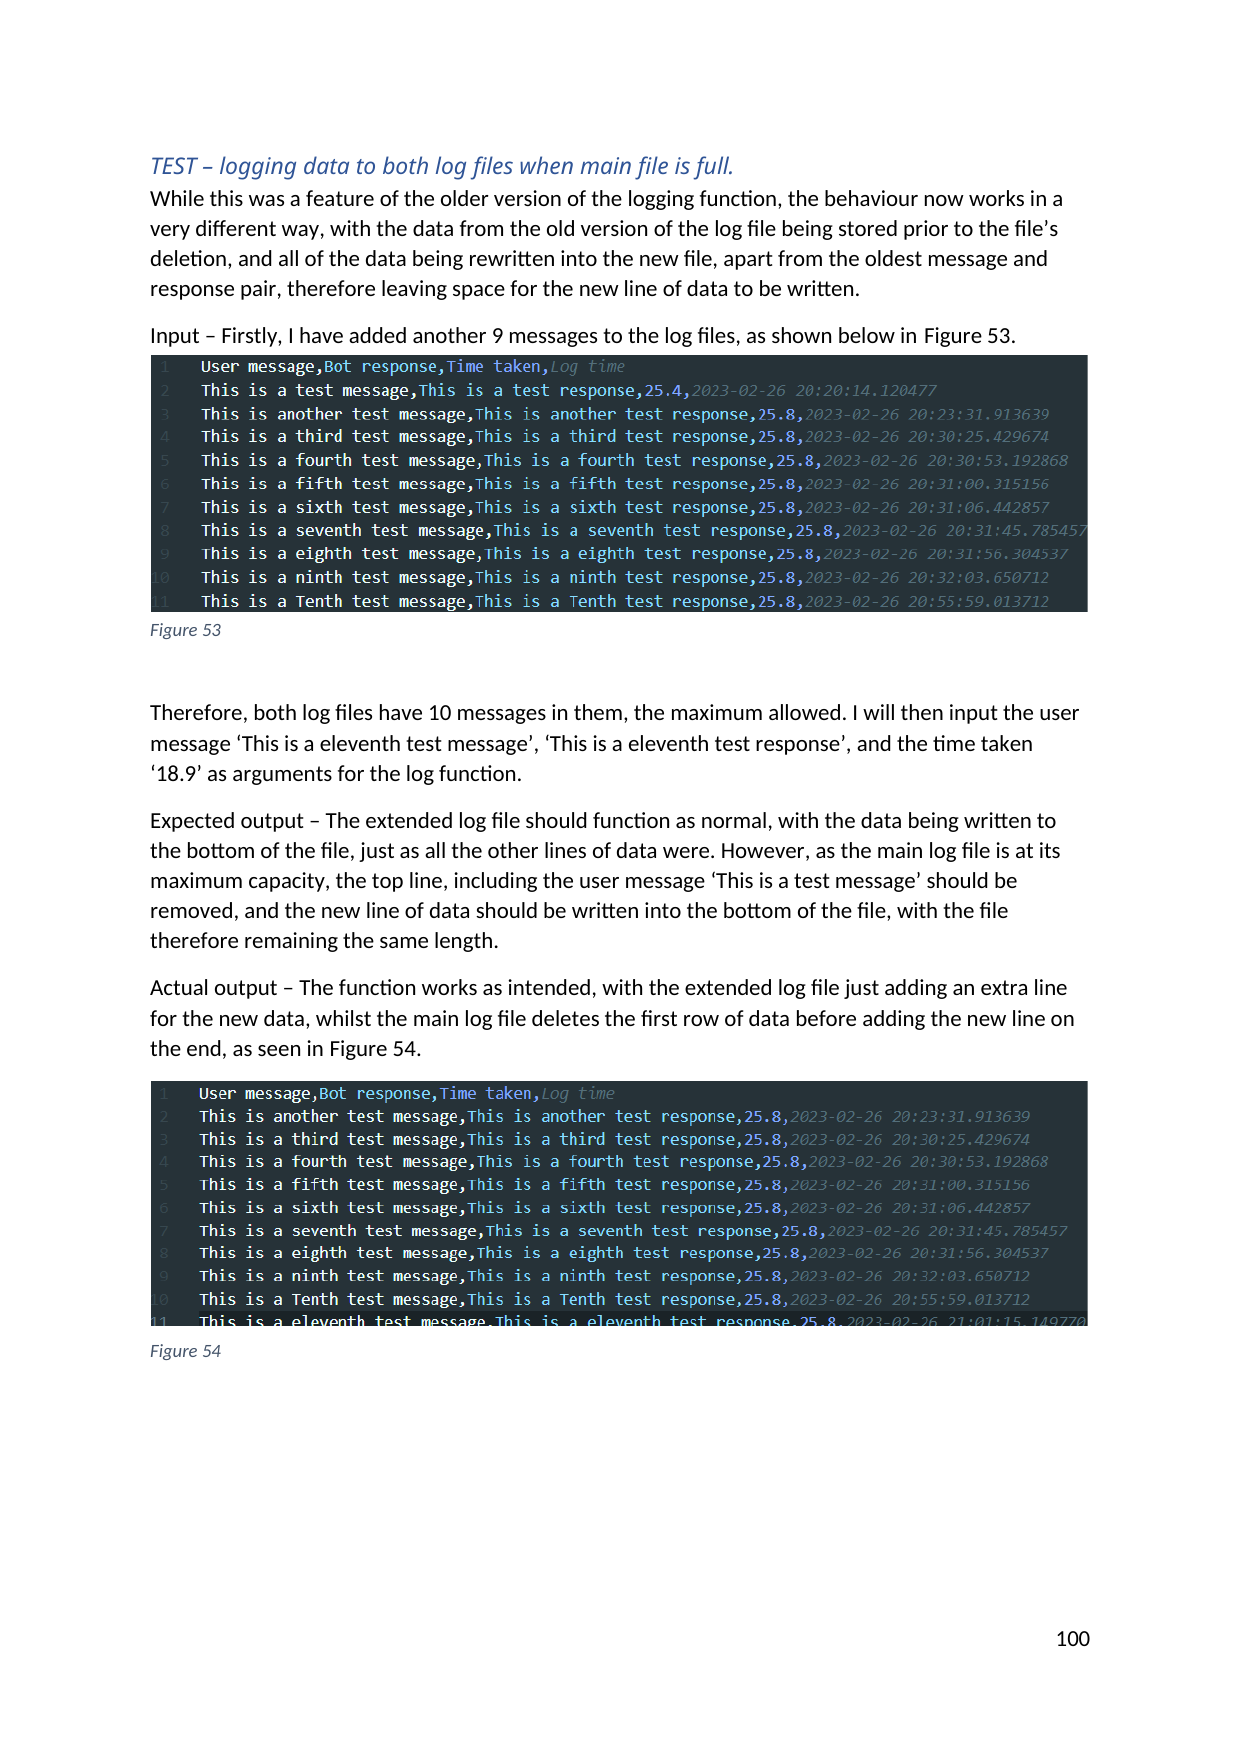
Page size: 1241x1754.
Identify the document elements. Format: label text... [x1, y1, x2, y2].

picture [150, 355, 1087, 611]
text Actual output – The function works as intended, with the extended log file just adding an extra line for the new data, whilst the main log file deletes the first row of data before adding the new line on the end, as seen in Figure 55. [150, 973, 1090, 1062]
text Expected output – The extended log file should function as normal, with the data being written to the bottom of the file, just as all the other lines of data were. However, as the main log file is at its maximum capacity, the top line, including the user message ‘This is a test message’ should be removed, and the new line of data should be written into the bottom of the file, with the file therefore remaining the same length. [150, 806, 1090, 954]
text Therefore, both log files have 10 messages in them, the maximum allowed. I will then input the user message ‘This is a eleventh test message’, ‘This is a eleventh test response’, and the time taken ‘18.9’ as arguments for the log function. [150, 647, 1090, 787]
picture [150, 1081, 1087, 1325]
subtitle TEST – logging data to both log files when main file is full. [150, 150, 1090, 181]
text Input – Firstly, I have added another 9 messages to the log files, as shown below in Figure 54. [150, 321, 1090, 349]
text While this was a feature of the older version of the logging function, the behaviour now works in a very different way, with the data from the old version of the log file being stored prior to the file’s deletion, and all of the data being rewritten into the new file, apart from the oldest message and response pair, therefore leaving space for the new line of data to be written. [150, 184, 1090, 302]
